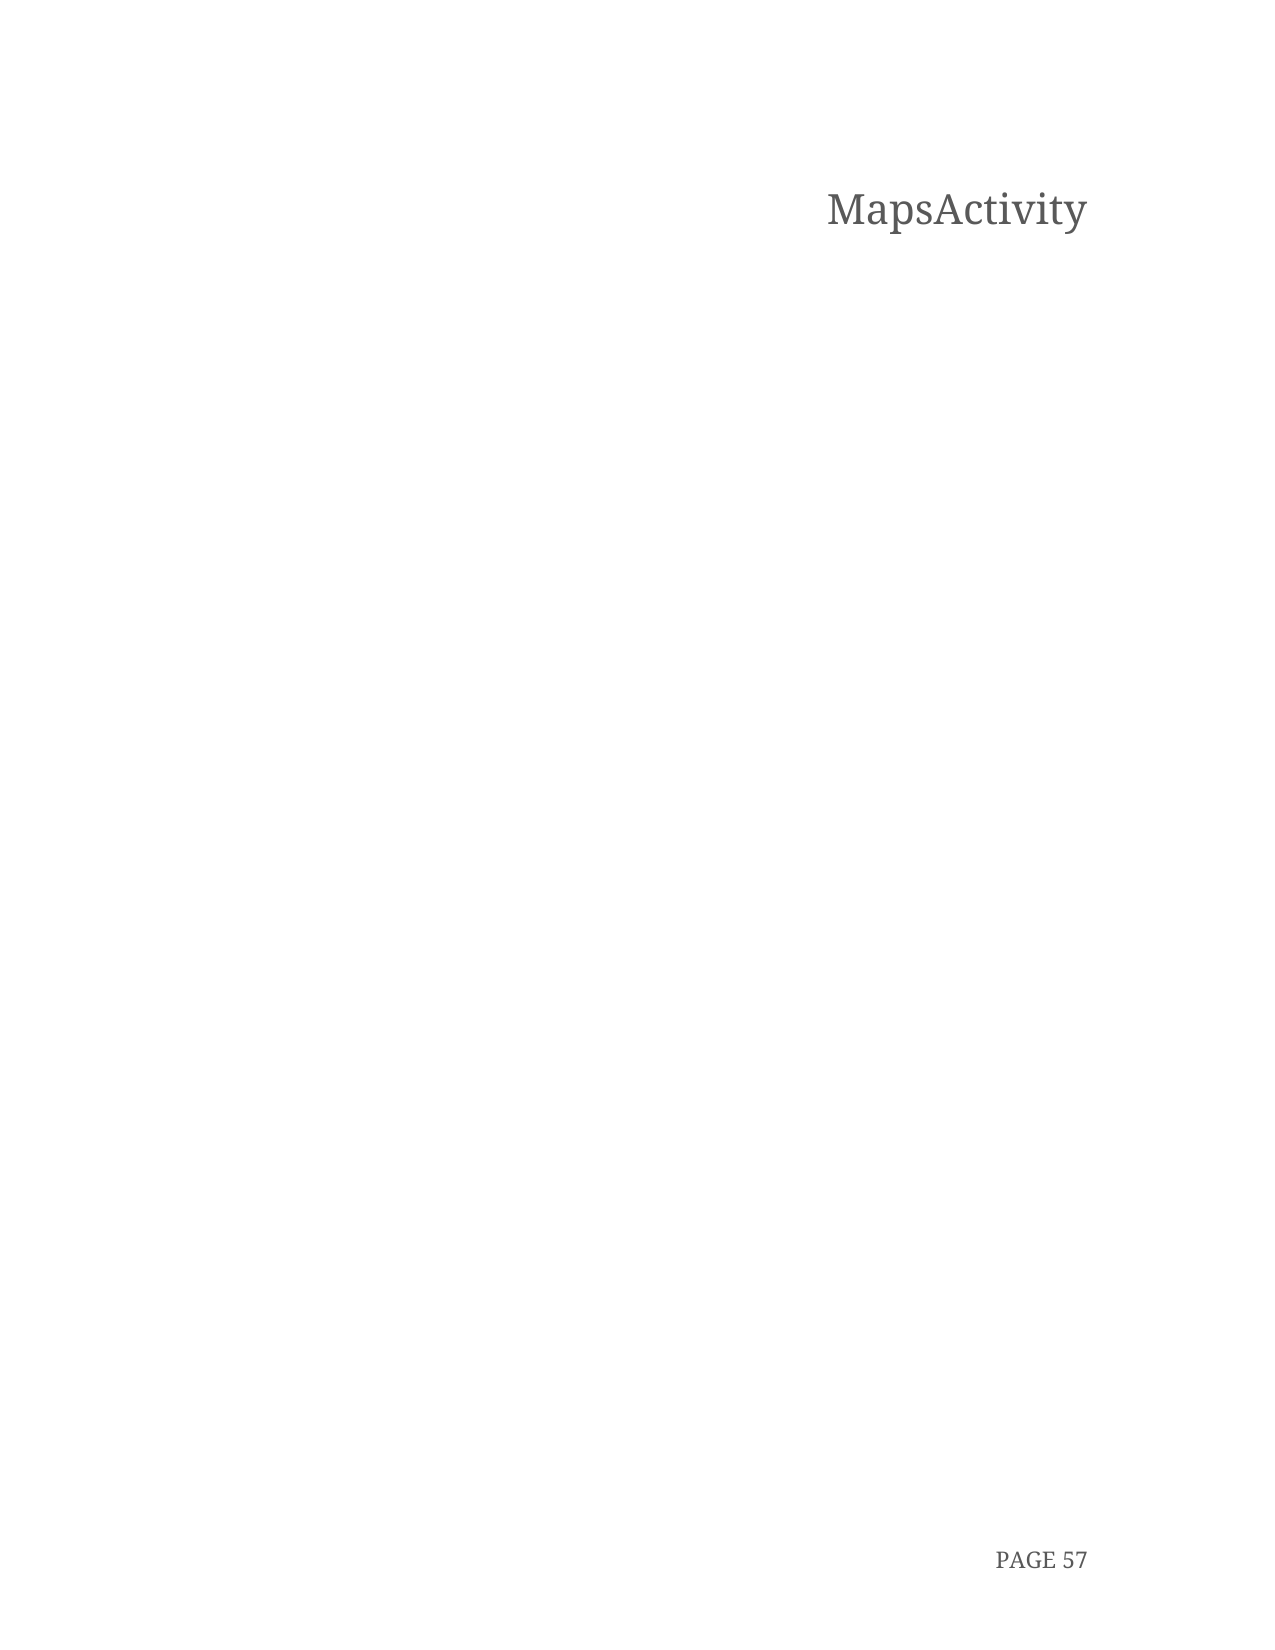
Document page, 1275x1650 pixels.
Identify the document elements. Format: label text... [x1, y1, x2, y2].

text MapsActivity [187, 180, 1087, 237]
